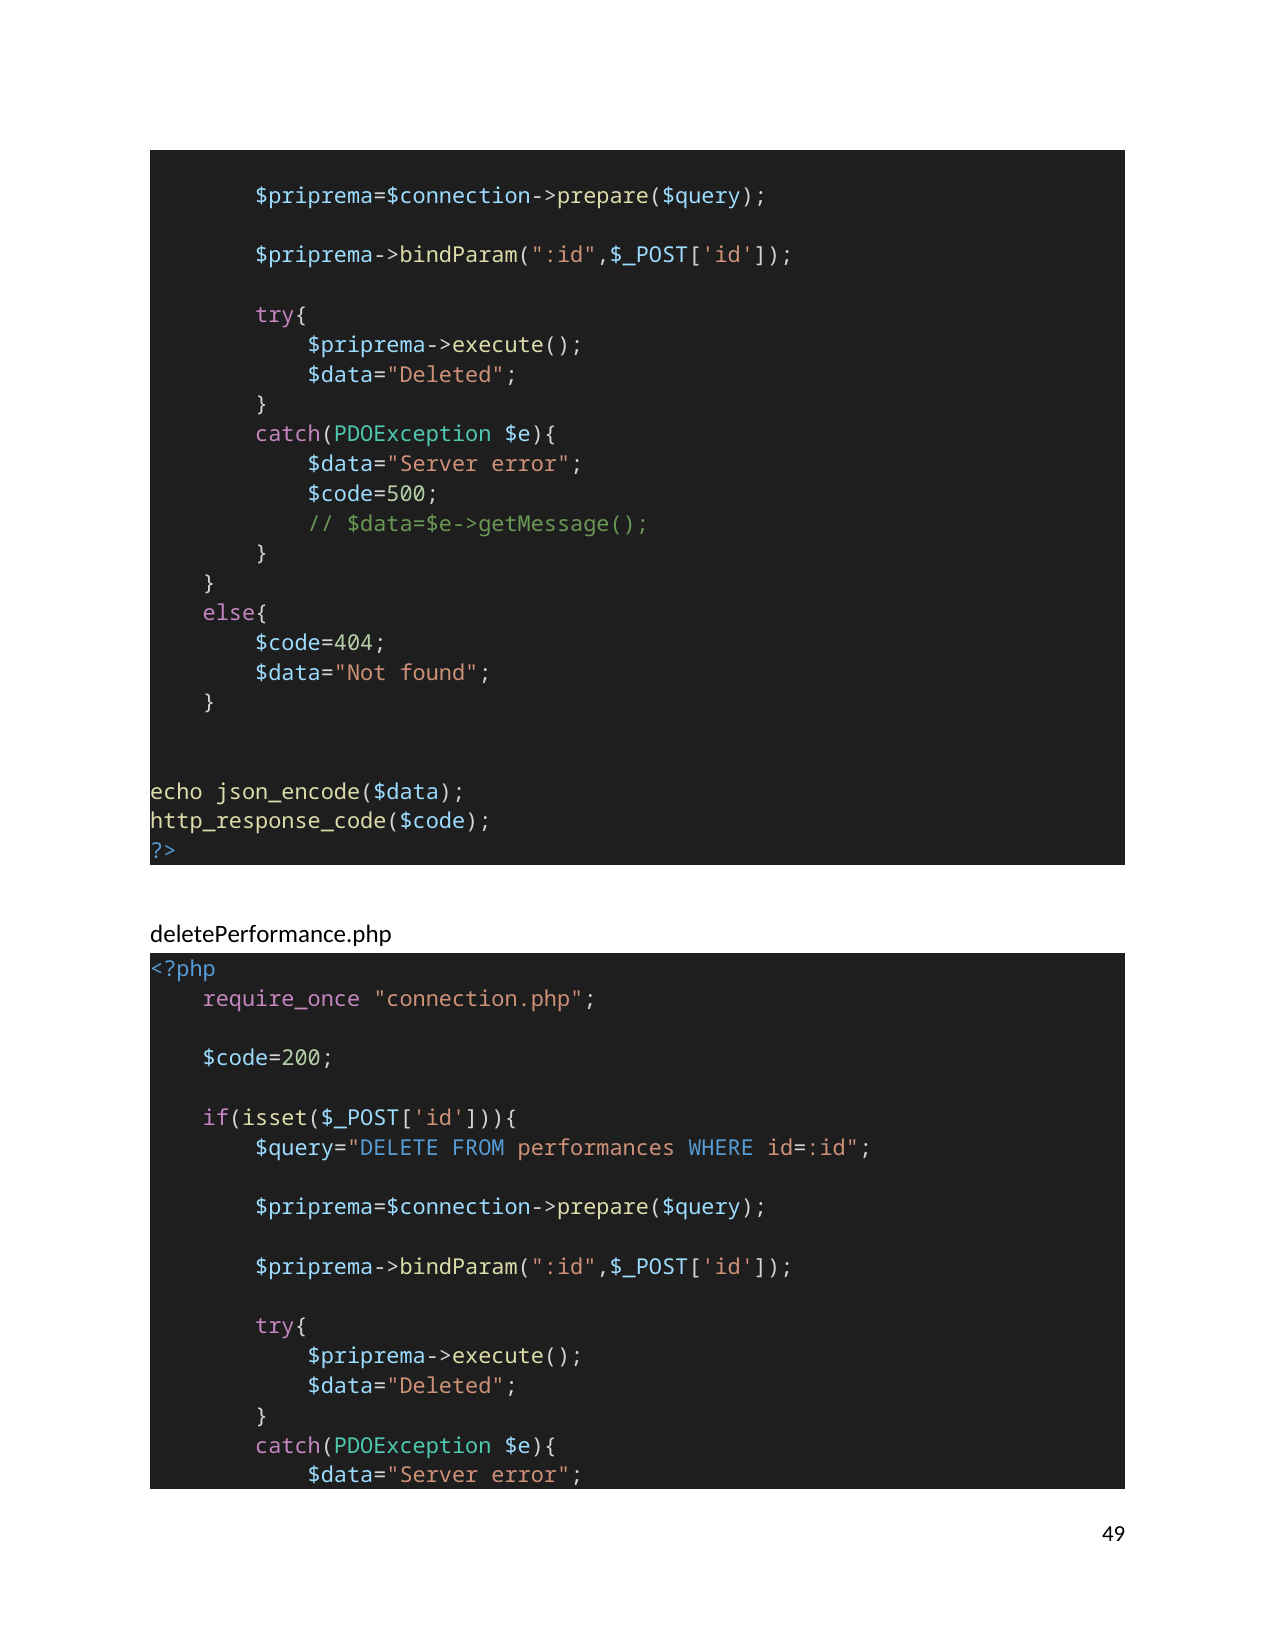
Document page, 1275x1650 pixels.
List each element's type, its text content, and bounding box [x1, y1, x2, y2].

text require_once "connection.php"; [150, 983, 1125, 1013]
text <?php [150, 953, 1125, 983]
text try{ [150, 299, 1125, 329]
text $code=500; [150, 478, 1125, 507]
text $code=404; [150, 627, 1125, 656]
text $data="Server error"; [150, 448, 1125, 478]
text $priprema=$connection->prepare($query); [150, 180, 1125, 209]
text try{ [150, 1311, 1125, 1340]
text $priprema->execute(); [150, 329, 1125, 358]
text $data="Not found"; [150, 656, 1125, 686]
text ?> [150, 835, 1125, 865]
text if(isset($_POST['id'])){ [150, 1102, 1125, 1132]
text // $data=$e->getMessage(); [150, 507, 1125, 537]
text $priprema->execute(); [150, 1340, 1125, 1370]
text } [150, 388, 1125, 418]
text catch(PDOException $e){ [150, 418, 1125, 448]
text $data="Server error"; [150, 1459, 1125, 1489]
text $data="Deleted"; [150, 1370, 1125, 1400]
text $data="Deleted"; [150, 358, 1125, 388]
text } [150, 537, 1125, 567]
text $query="DELETE FROM performances WHERE id=:id"; [150, 1132, 1125, 1162]
text $priprema=$connection->prepare($query); [150, 1191, 1125, 1221]
text catch(PDOException $e){ [150, 1430, 1125, 1459]
text echo json_encode($data); [150, 776, 1125, 805]
text } [150, 567, 1125, 597]
text else{ [150, 597, 1125, 627]
subtitle deletePerformance.php [150, 918, 1125, 948]
text $priprema->bindParam(":id",$_POST['id']); [150, 1251, 1125, 1281]
text $code=200; [150, 1042, 1125, 1072]
text http_response_code($code); [150, 805, 1125, 835]
text } [150, 686, 1125, 716]
text } [150, 1400, 1125, 1430]
text $priprema->bindParam(":id",$_POST['id']); [150, 239, 1125, 269]
